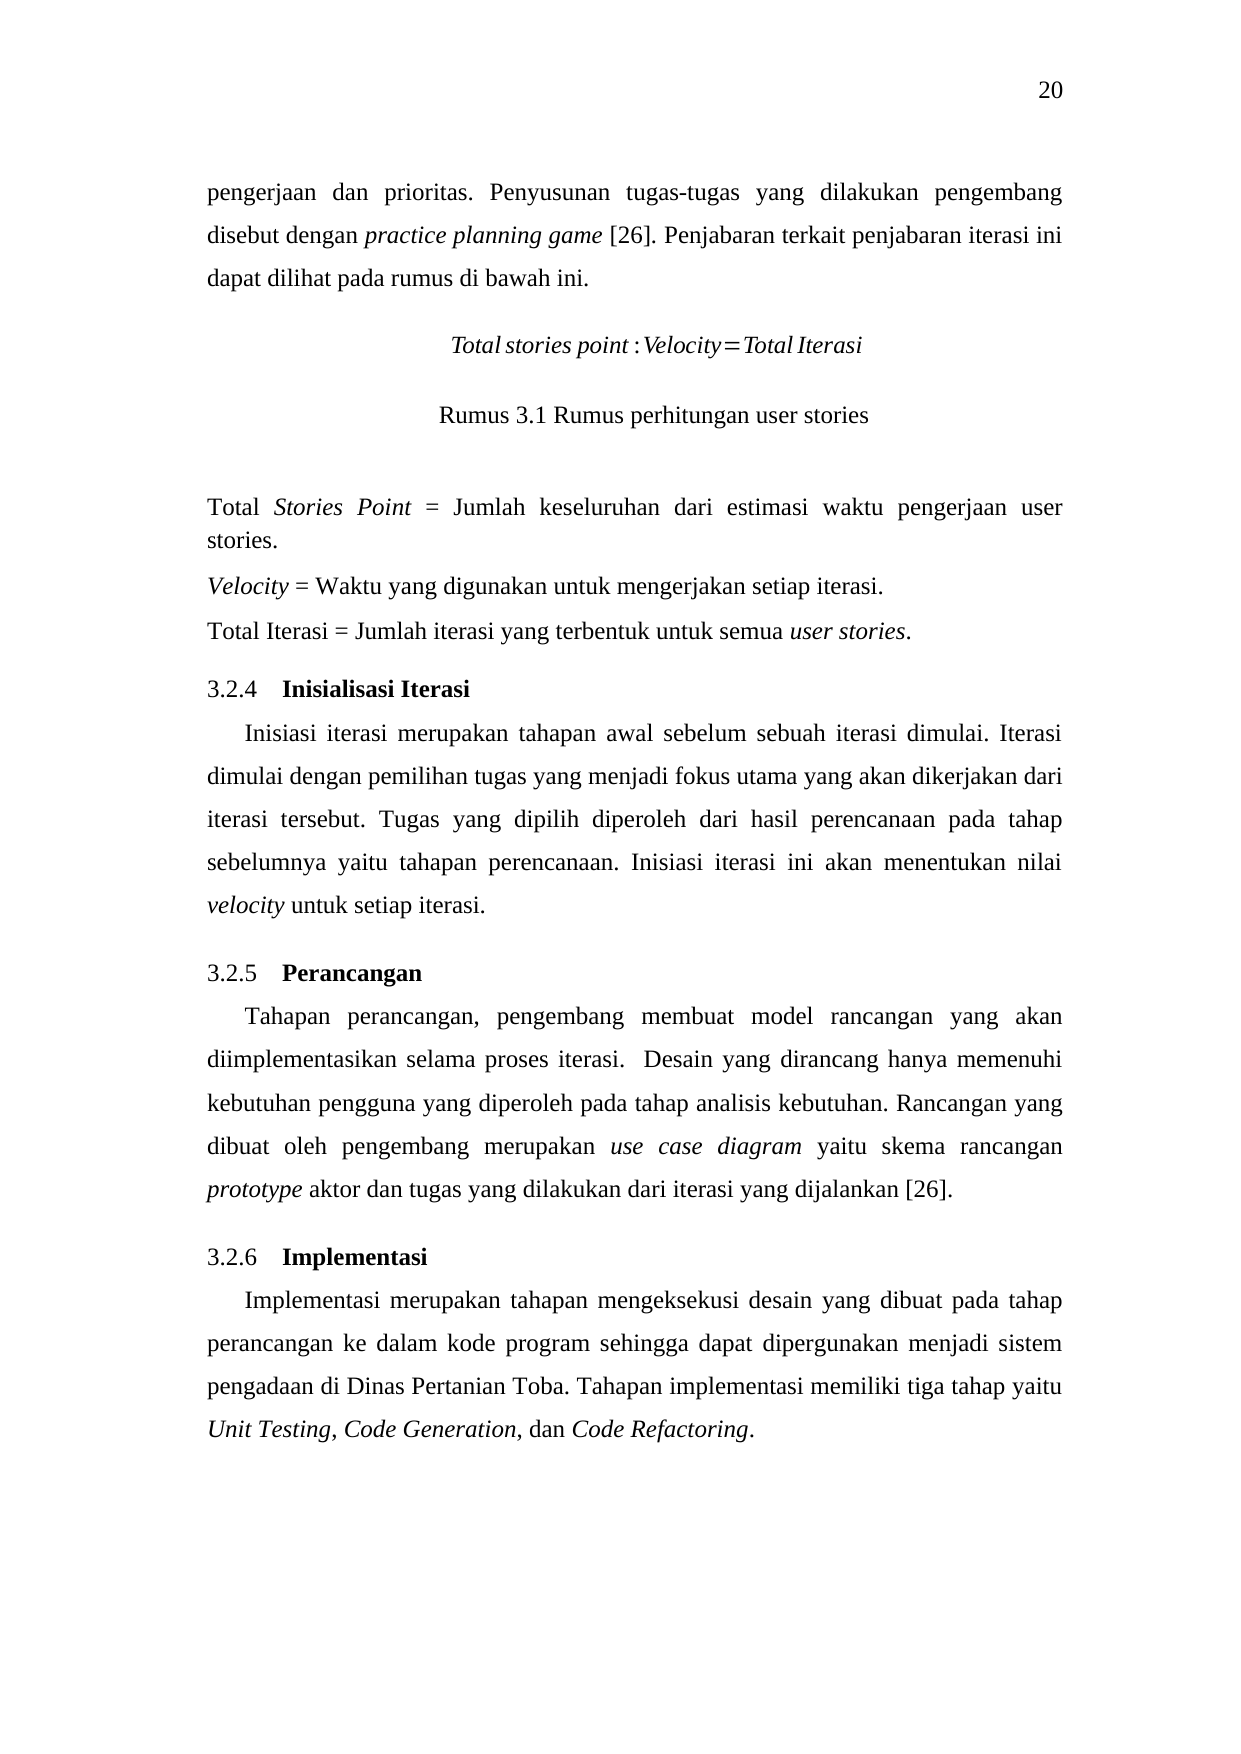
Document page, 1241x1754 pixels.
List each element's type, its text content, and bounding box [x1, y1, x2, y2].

subtitle Inisialisasi Iterasi [207, 674, 1063, 703]
text Velocity = Waktu yang digunakan untuk mengerjakan setiap iterasi. [207, 571, 1063, 600]
text Total Stories Point = Jumlah keseluruhan dari estimasi waktu pengerjaan user stories. [207, 492, 1063, 554]
text Implementasi merupakan tahapan mengeksekusi desain yang dibuat pada tahap perancangan ke dalam kode program sehingga dapat dipergunakan menjadi sistem pengadaan di Dinas Pertanian Toba. Tahapan implementasi memiliki tiga tahap yaitu Unit Testing, Code Generation, dan Code Refactoring. [207, 1285, 1063, 1443]
text Total Iterasi = Jumlah iterasi yang terbentuk untuk semua user stories. [207, 616, 1063, 645]
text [207, 177, 1063, 292]
text Tahapan perancangan, pengembang membuat model rancangan yang akan diimplementasikan selama proses iterasi. Desain yang dirancang hanya memenuhi kebutuhan pengguna yang diperoleh pada tahap analisis kebutuhan. Rancangan yang dibuat oleh pengembang merupakan use case diagram yaitu skema rancangan prototype aktor dan tugas yang dilakukan dari iterasi yang dijalankan. [207, 1001, 1063, 1203]
subtitle Implementasi [207, 1242, 1063, 1271]
text Inisiasi iterasi merupakan tahapan awal sebelum sebuah iterasi dimulai. Iterasi dimulai dengan pemilihan tugas yang menjadi fokus utama yang akan dikerjakan dari iterasi tersebut. Tugas yang dipilih diperoleh dari hasil perencanaan pada tahap sebelumnya yaitu tahapan perencanaan. Inisiasi iterasi ini akan menentukan nilai velocity untuk setiap iterasi. [207, 718, 1063, 919]
text Rumus 3.1 Rumus perhitungan user stories [207, 400, 1063, 428]
subtitle Perancangan [207, 958, 1063, 987]
